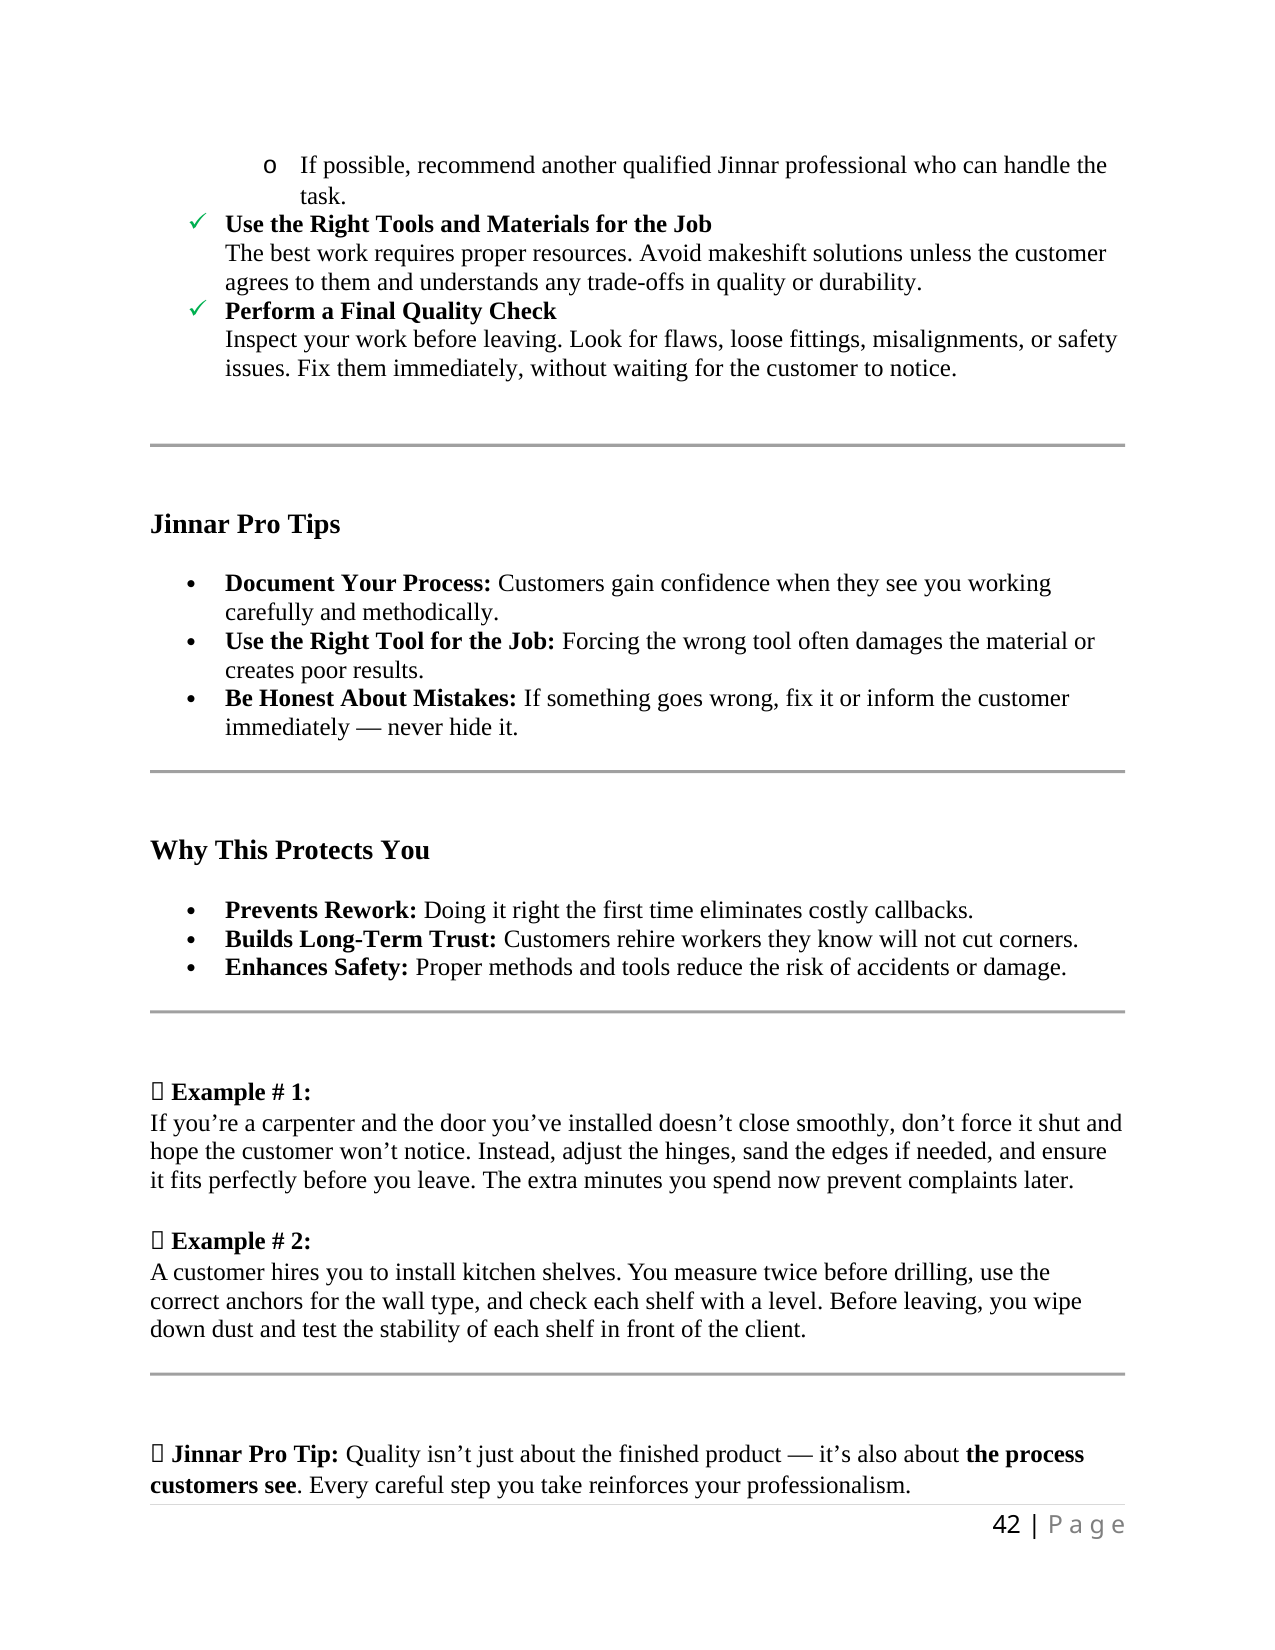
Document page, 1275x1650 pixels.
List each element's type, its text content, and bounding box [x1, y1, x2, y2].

list Prevents Rework: Doing it right the first time eliminates costly callbacks. [187, 895, 1125, 924]
text 📌 Example # 2: A customer hires you to install kitchen shelves. You measure twice before drilling, use the correct anchors for the wall type, and check each shelf with a level. Before leaving, you wipe down dust and test the stability of each shelf in front of the client. [150, 1223, 1125, 1343]
text Jinnar Pro Tips [150, 507, 1125, 539]
text 💡 Jinnar Pro Tip: Quality isn’t just about the finished product — it’s also about the process customers see. Every careful step you take reinforces your professionalism. [150, 1436, 1125, 1498]
list Document Your Process: Customers gain confidence when they see you working carefully and methodically. [187, 568, 1125, 626]
text 📌 Example # 1: If you’re a carpenter and the door you’ve installed doesn’t close smoothly, don’t force it shut and hope the customer won’t notice. Instead, adjust the hinges, sand the edges if needed, and ensure it fits perfectly before you leave. The extra minutes you spend now prevent complaints later. [150, 1073, 1125, 1194]
list Builds Long-Term Trust: Customers rehire workers they know will not cut corners. [187, 924, 1125, 952]
list If possible, recommend another qualified Jinnar professional who can handle the task. [262, 150, 1125, 209]
list Use the Right Tools and Materials for the Job The best work requires proper resources. Avoid makeshift solutions unless the customer agrees to them and understands any trade-offs in quality or durability. [187, 209, 1125, 296]
text Why This Protects You [150, 833, 1125, 866]
list Enhances Safety: Proper methods and tools reduce the risk of accidents or damage. [187, 952, 1125, 981]
list Use the Right Tool for the Job: Forcing the wrong tool often damages the material or creates poor results. [187, 626, 1125, 683]
list Perform a Final Quality Check Inspect your work before leaving. Look for flaws, loose fittings, misalignments, or safety issues. Fix them immediately, without waiting for the customer to notice. [187, 296, 1125, 382]
list Be Honest About Mistakes: If something goes wrong, fix it or inform the customer immediately — never hide it. [187, 683, 1125, 741]
